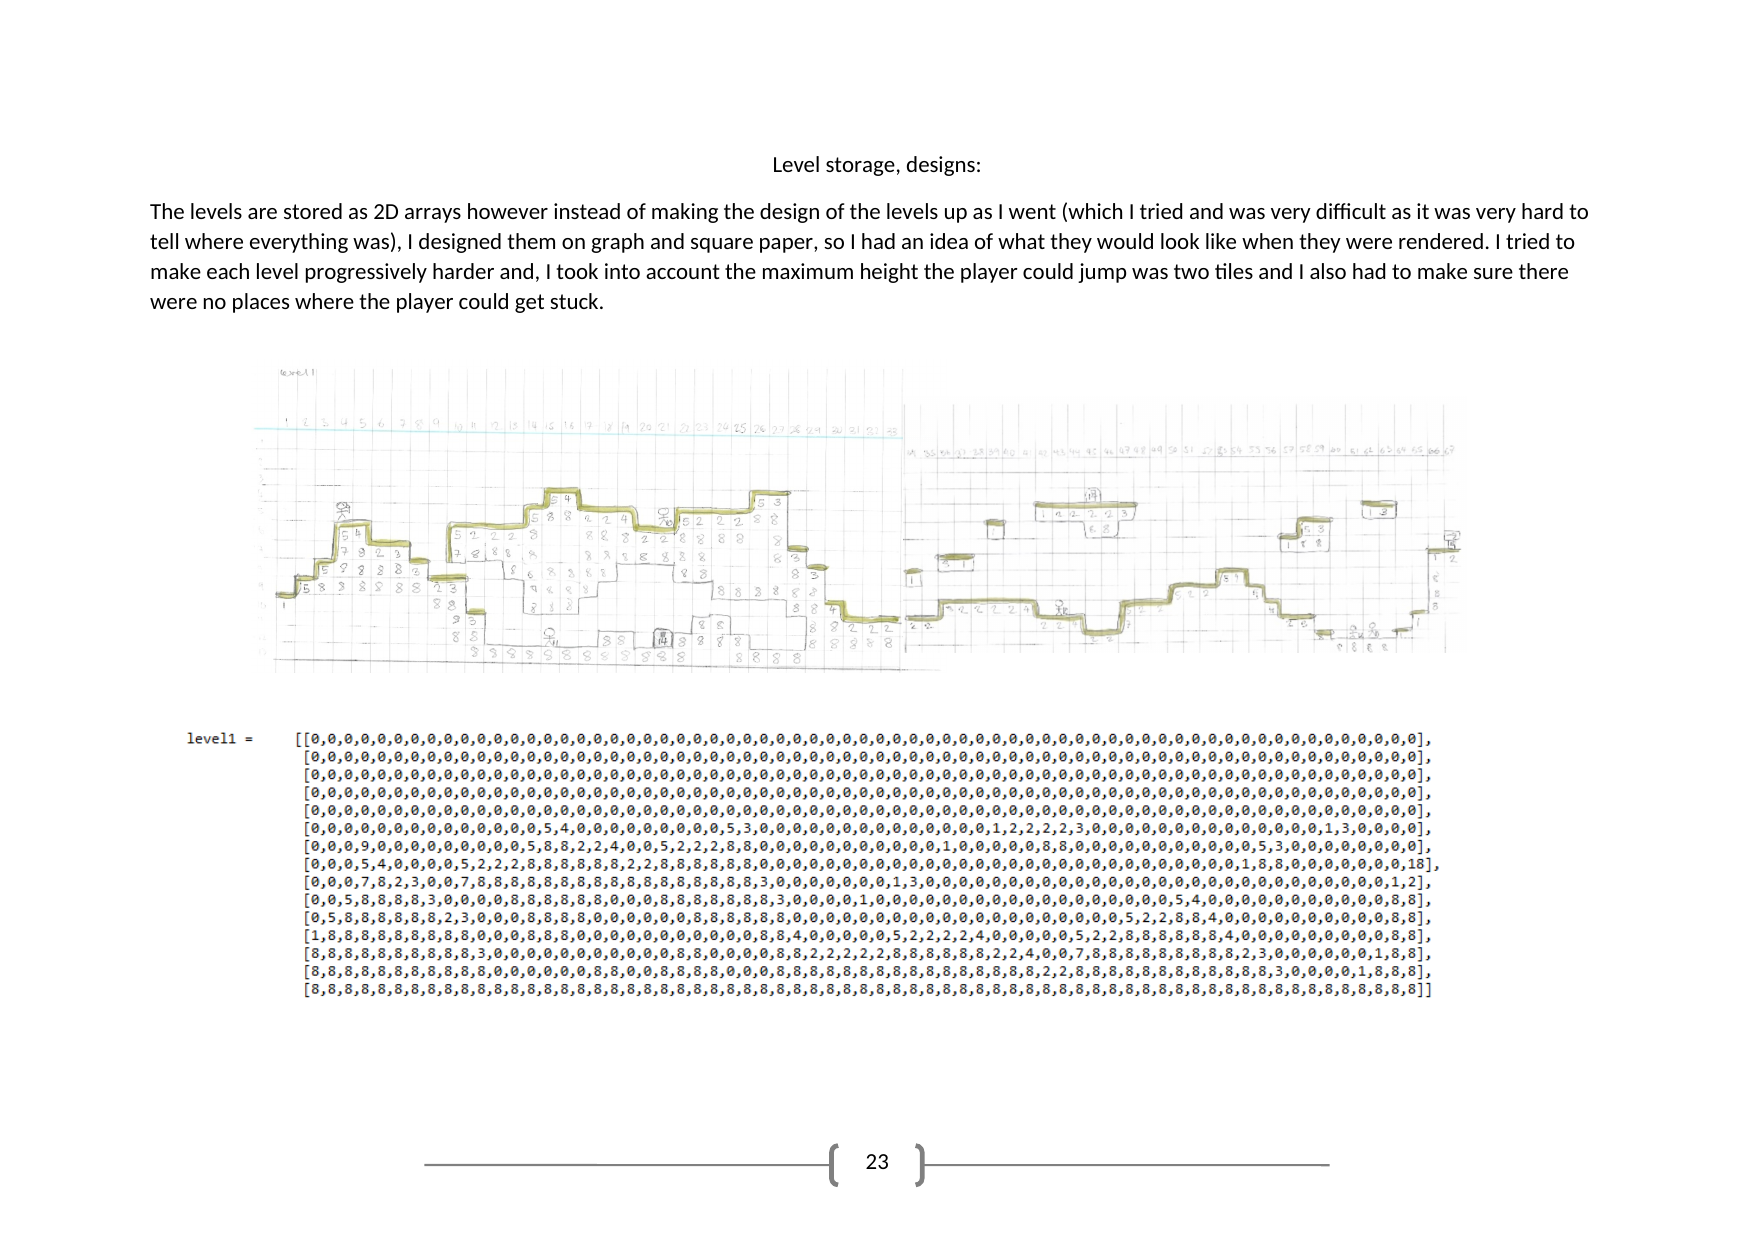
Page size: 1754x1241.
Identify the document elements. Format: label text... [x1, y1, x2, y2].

picture [252, 360, 1466, 673]
text The levels are stored as 2D arrays however instead of making the design of the levels up as I went (which I tried and was very difficult as it was very hard to tell where everything was), I designed them on graph and square paper, so I had an idea of what they would look like when they were rendered. I tried to make each level progressively harder and, I took into account the maximum height the player could jump was two tiles and I also had to make sure there were no places where the player could get stuck. [150, 197, 1604, 316]
text Level storage, designs: [150, 150, 1604, 178]
picture [183, 728, 1447, 1008]
